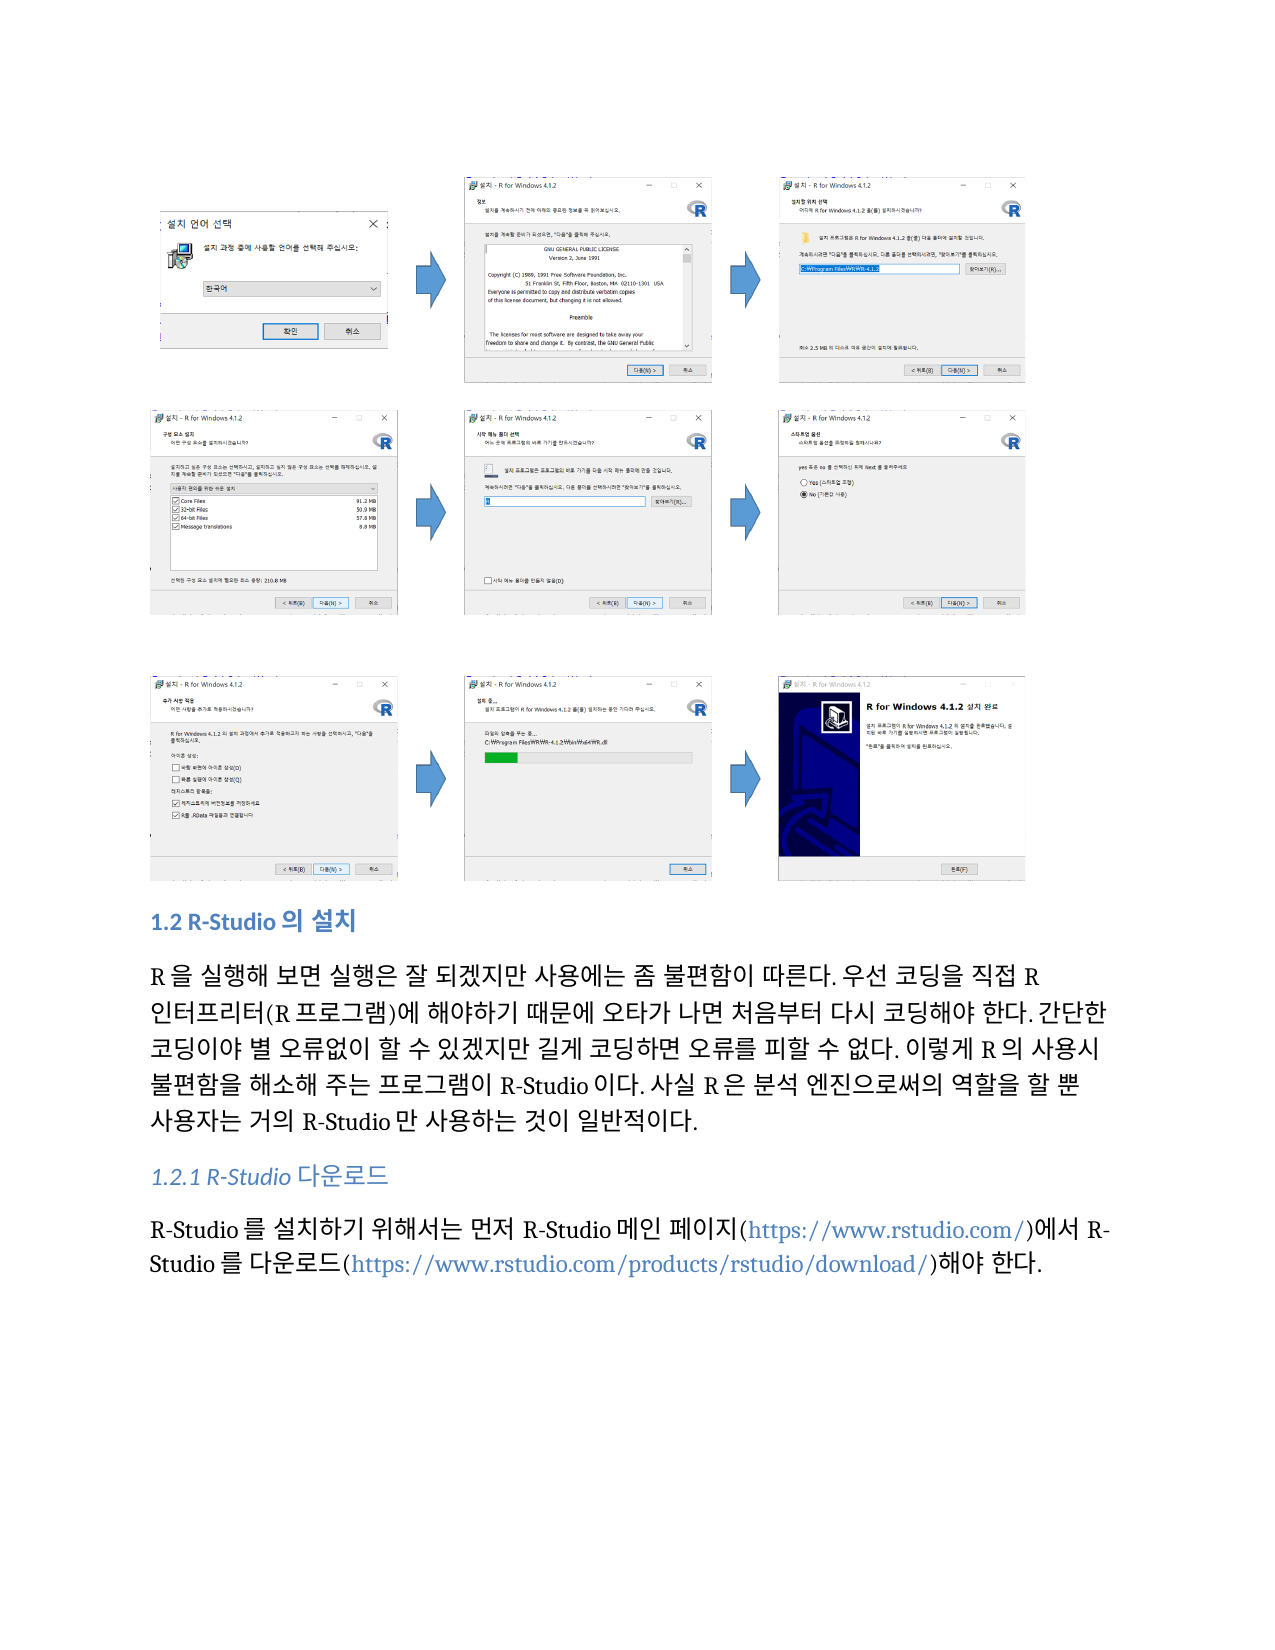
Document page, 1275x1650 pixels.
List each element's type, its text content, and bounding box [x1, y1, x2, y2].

text R-Studio를 설치하기 위해서는 먼저 R-Studio 메인 페이지(https://www.rstudio.com/)에서 R-Studio를 다운로드(https://www.rstudio.com/products/rstudio/download/)해야 한다. [150, 1212, 1125, 1280]
picture [150, 177, 1025, 881]
subtitle 1.2.1 R-Studio 다운로드 [150, 1159, 1125, 1193]
subtitle 1.2 R-Studio의 설치 [150, 902, 1125, 938]
text R을 실행해 보면 실행은 잘 되겠지만 사용에는 좀 불편함이 따른다. 우선 코딩을 직접 R 인터프리터(R 프로그램)에 해야하기 때문에 오타가 나면 처음부터 다시 코딩해야 한다. 간단한 코딩이야 별 오류없이 할 수 있겠지만 길게 코딩하면 오류를 피할 수 없다. 이렇게 R의 사용시 불편함을 해소해 주는 프로그램이 R-Studio이다. 사실 R은 분석 엔진으로써의 역할을 할 뿐 사용자는 거의 R-Studio만 사용하는 것이 일반적이다. [150, 957, 1125, 1138]
